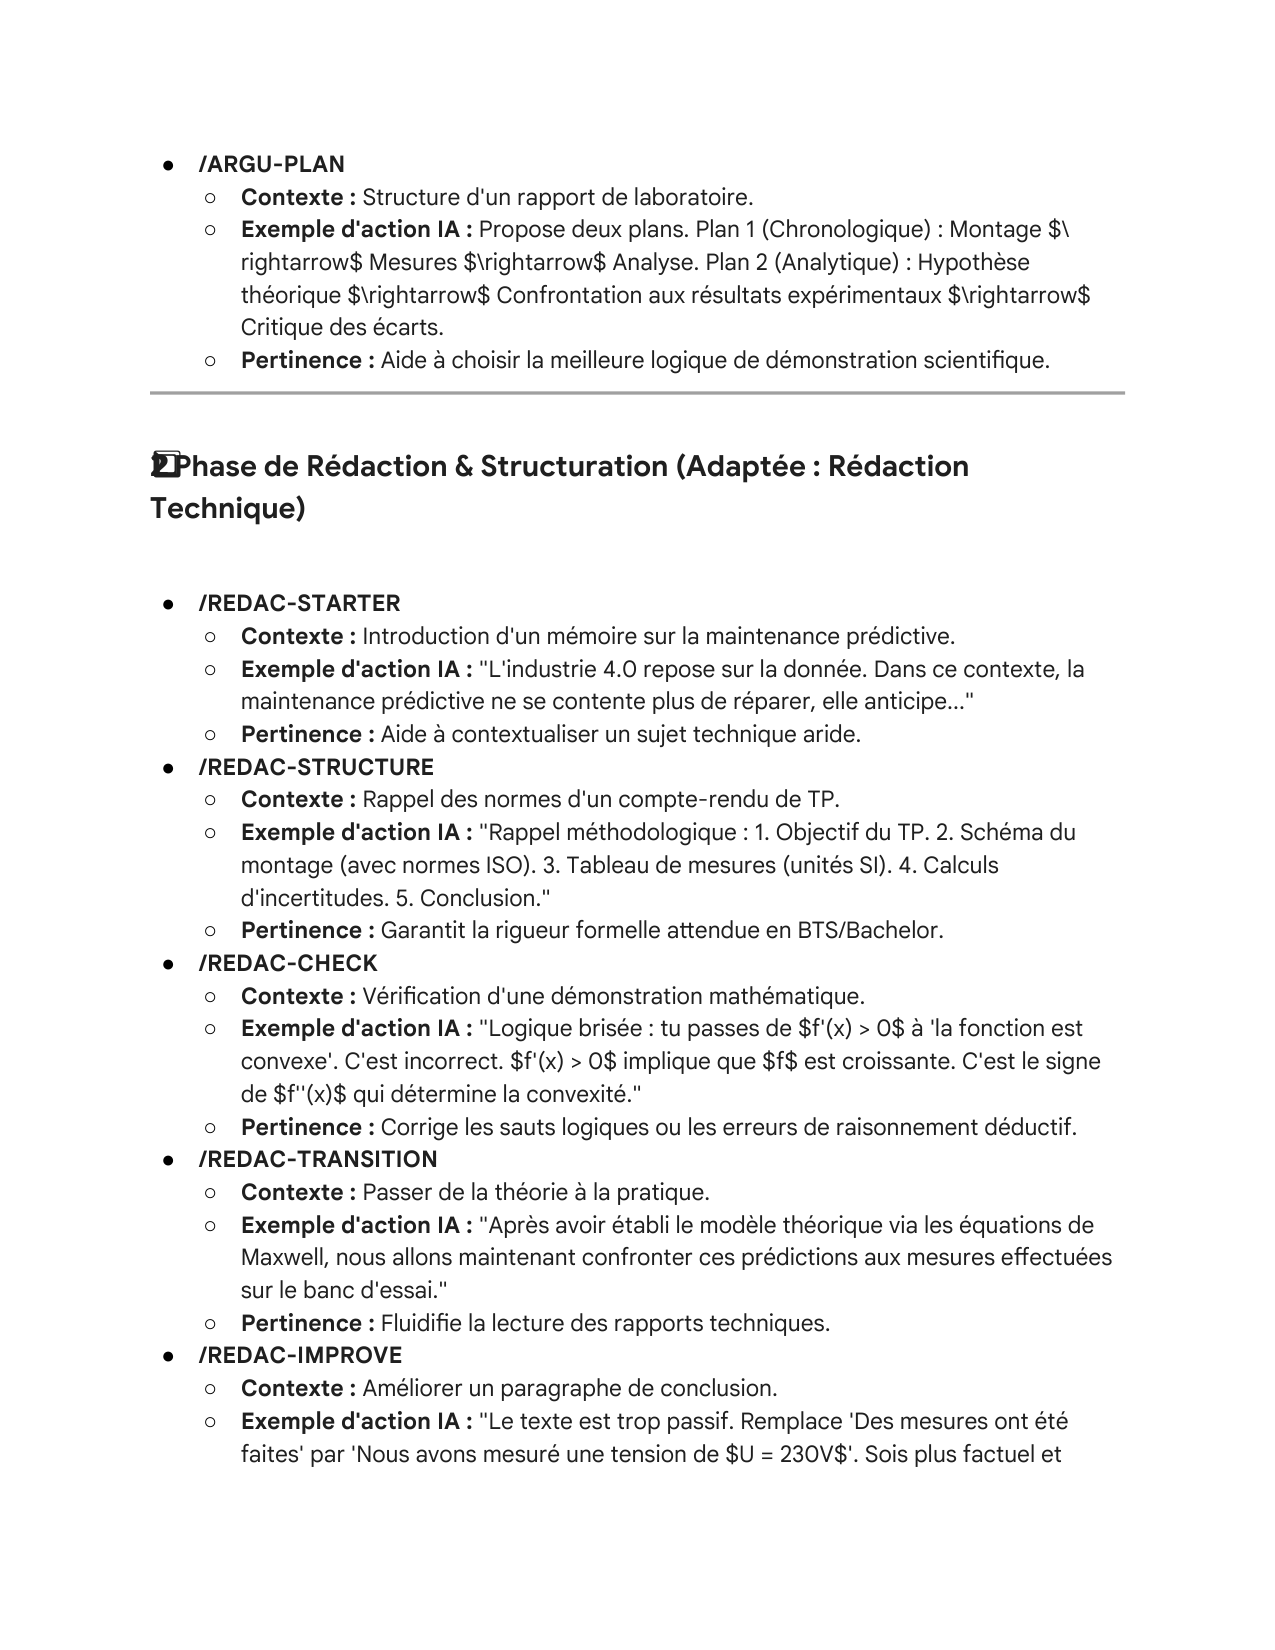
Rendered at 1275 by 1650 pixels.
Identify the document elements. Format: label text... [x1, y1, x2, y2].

list Pertinence : Fluidifie la lecture des rapports techniques. [203, 1309, 1125, 1338]
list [203, 1407, 1125, 1468]
list Contexte : Vérification d'une démonstration mathématique. [203, 982, 1125, 1011]
list Exemple d'action IA : "Logique brisée : tu passes de $f'(x) > 0$ à 'la fonction est convexe'. C'est incorrect. $f'(x) > 0$ implique que $f$ est croissante. C'est le signe de $f''(x)$ qui détermine la convexité." [203, 1014, 1125, 1109]
list /REDAC-TRANSITION [161, 1145, 1125, 1174]
subtitle 2️⃣ Phase de Rédaction & Structuration (Adaptée : Rédaction Technique) [150, 448, 1125, 527]
list /REDAC-CHECK [161, 949, 1125, 978]
list Pertinence : Garantit la rigueur formelle attendue en BTS/Bachelor. [203, 916, 1125, 945]
list /ARGU-PLAN [161, 150, 1125, 179]
list /REDAC-STARTER [161, 589, 1125, 618]
list Contexte : Rappel des normes d'un compte-rendu de TP. [203, 786, 1125, 814]
list Pertinence : Corrige les sauts logiques ou les erreurs de raisonnement déductif. [203, 1113, 1125, 1141]
list Contexte : Structure d'un rapport de laboratoire. [203, 183, 1125, 211]
list Contexte : Améliorer un paragraphe de conclusion. [203, 1374, 1125, 1403]
list /REDAC-IMPROVE [161, 1342, 1125, 1370]
list Exemple d'action IA : Propose deux plans. Plan 1 (Chronologique) : Montage $\rightarrow$ Mesures $\rightarrow$ Analyse. Plan 2 (Analytique) : Hypothèse théorique $\rightarrow$ Confrontation aux résultats expérimentaux $\rightarrow$ Critique des écarts. [203, 215, 1125, 342]
list Exemple d'action IA : "Rappel méthodologique : 1. Objectif du TP. 2. Schéma du montage (avec normes ISO). 3. Tableau de mesures (unités SI). 4. Calculs d'incertitudes. 5. Conclusion." [203, 818, 1125, 912]
list Contexte : Passer de la théorie à la pratique. [203, 1178, 1125, 1207]
list Pertinence : Aide à choisir la meilleure logique de démonstration scientifique. [203, 346, 1125, 375]
list Exemple d'action IA : "Après avoir établi le modèle théorique via les équations de Maxwell, nous allons maintenant confronter ces prédictions aux mesures effectuées sur le banc d'essai." [203, 1211, 1125, 1305]
list /REDAC-STRUCTURE [161, 753, 1125, 782]
list Contexte : Introduction d'un mémoire sur la maintenance prédictive. [203, 622, 1125, 651]
list Exemple d'action IA : "L'industrie 4.0 repose sur la donnée. Dans ce contexte, la maintenance prédictive ne se contente plus de réparer, elle anticipe..." [203, 655, 1125, 716]
list Pertinence : Aide à contextualiser un sujet technique aride. [203, 720, 1125, 749]
